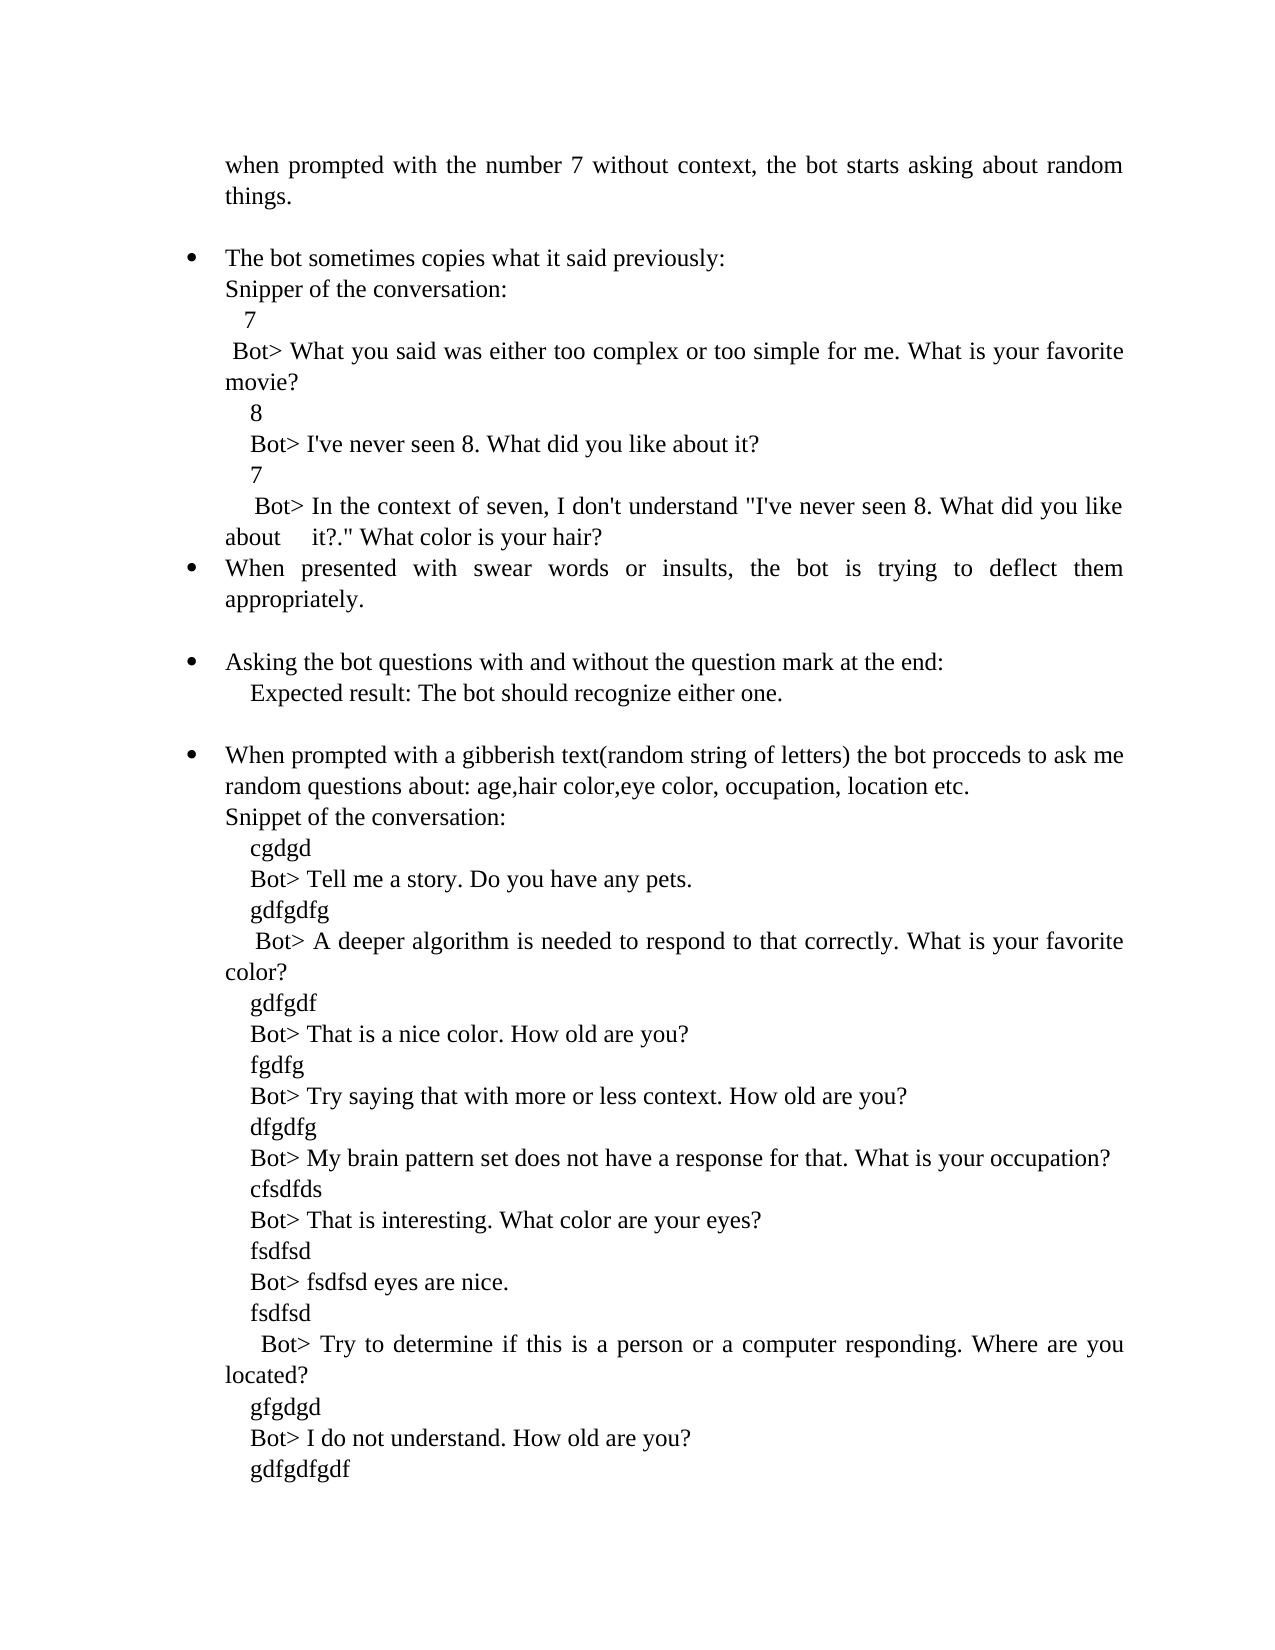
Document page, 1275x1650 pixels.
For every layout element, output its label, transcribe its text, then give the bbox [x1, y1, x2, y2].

list Asking the bot questions with and without the question mark at the end: [187, 647, 1125, 675]
list gdfgdfg [225, 895, 1125, 924]
list Bot> My brain pattern set does not have a response for that. What is your occupation? [225, 1143, 1125, 1172]
list fsdfsd [225, 1236, 1125, 1265]
list Snippet of the conversation: [225, 802, 1125, 831]
list cfsdfds [225, 1174, 1125, 1203]
list Bot> Tell me a story. Do you have any pets. [225, 864, 1125, 893]
list Bot> A deeper algorithm is needed to respond to that correctly. What is your favorite color? [225, 926, 1125, 986]
list fsdfsd [225, 1298, 1125, 1327]
list Bot> Try to determine if this is a person or a computer responding. Where are you located? [225, 1329, 1125, 1389]
list Expected result: The bot should recognize either one. [225, 678, 1125, 706]
list Bot> I've never seen 8. What did you like about it? [225, 429, 1125, 458]
list 8 [225, 398, 1125, 427]
list Bot> In the context of seven, I don't understand "I've never seen 8. What did you like about it?." What color is your hair? [225, 491, 1125, 551]
list Bot> That is interesting. What color are your eyes? [225, 1205, 1125, 1234]
list Bot> What you said was either too complex or too simple for me. What is your favorite movie? [225, 336, 1125, 396]
list When presented with swear words or insults, the bot is trying to deflect them appropriately. [187, 553, 1125, 613]
list When prompted with a gibberish text(random string of letters) the bot procceds to ask me random questions about: age,hair color,eye color, occupation, location etc. [187, 740, 1125, 799]
list Bot> That is a nice color. How old are you? [225, 1019, 1125, 1048]
list The bot sometimes copies what it said previously: [187, 243, 1125, 272]
list gdfgdf [225, 988, 1125, 1017]
list cgdgd [225, 833, 1125, 862]
list gdfgdfgdf [225, 1454, 1125, 1482]
list fgdfg [225, 1050, 1125, 1079]
list Bot> Try saying that with more or less context. How old are you? [225, 1081, 1125, 1110]
list dfgdfg [225, 1112, 1125, 1141]
list Bot> fsdfsd eyes are nice. [225, 1267, 1125, 1296]
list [187, 150, 1125, 210]
list Snipper of the conversation: [225, 274, 1125, 303]
list Bot> I do not understand. How old are you? [225, 1423, 1125, 1451]
list 7 [225, 305, 1125, 334]
list 7 [225, 460, 1125, 489]
list gfgdgd [225, 1392, 1125, 1420]
